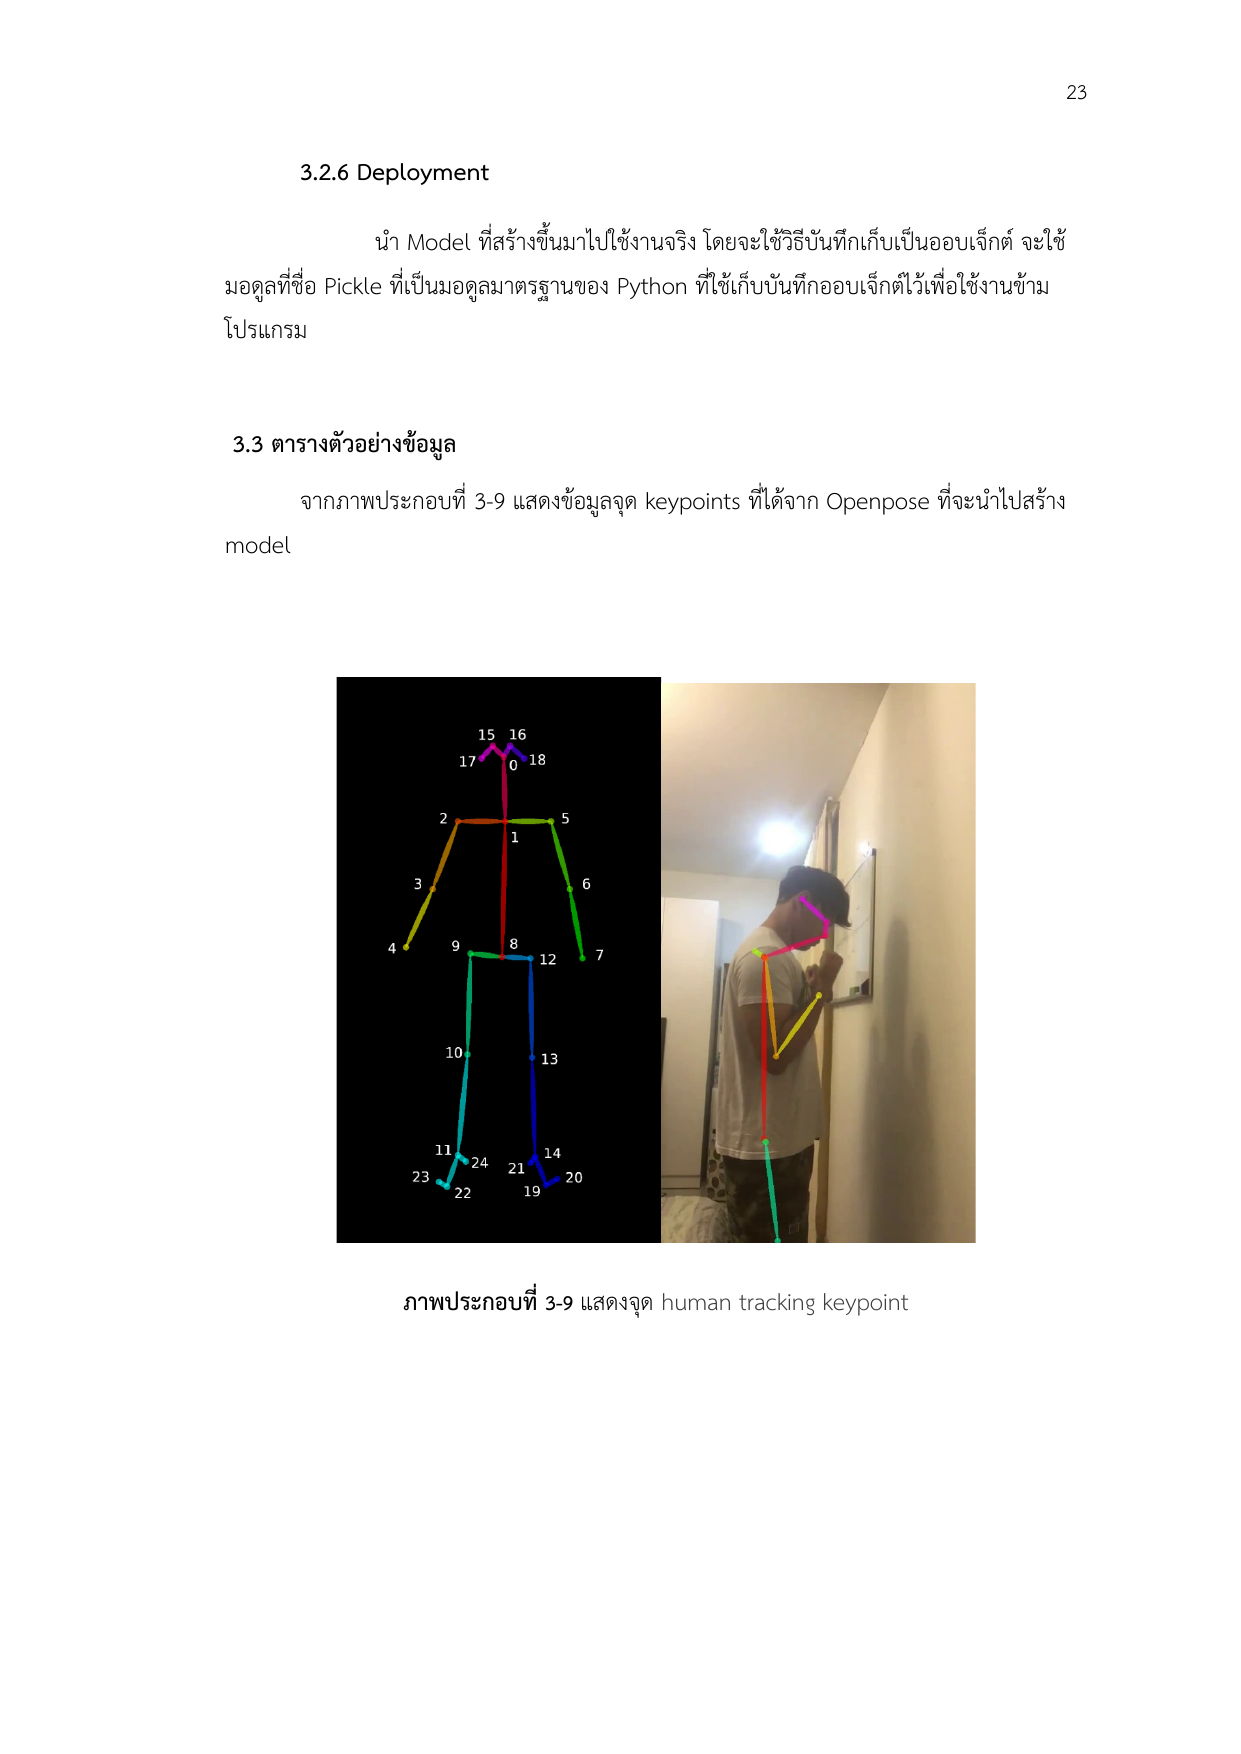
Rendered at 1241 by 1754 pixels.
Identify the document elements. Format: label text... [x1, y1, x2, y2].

subtitle 3.3 ตารางตัวอย่างข้อมูล [225, 423, 1087, 468]
text จากภาพประกอบที่ 3-9 แสดงข้อมูลจุด keypoints ที่ได้จาก Openpose ที่จะนำไปสร้าง model [225, 480, 1087, 569]
text ภาพประกอบที่ 3-9 แสดงจุด human tracking keypoint [225, 1281, 1087, 1326]
picture [336, 677, 976, 1243]
text นำ Model ที่สร้างขึ้นมาไปใช้งานจริง โดยจะใช้วิธีบันทึกเก็บเป็นออบเจ็กต์ จะใช้มอดูลที่ชื่อ Pickle ที่เป็นมอดูลมาตรฐานของ Python ที่ใช้เก็บบันทึกออบเจ็กต์ไว้เพื่อใช้งานข้ามโปรแกรม [225, 221, 1087, 354]
subtitle 3.2.6 Deployment [300, 151, 1087, 196]
